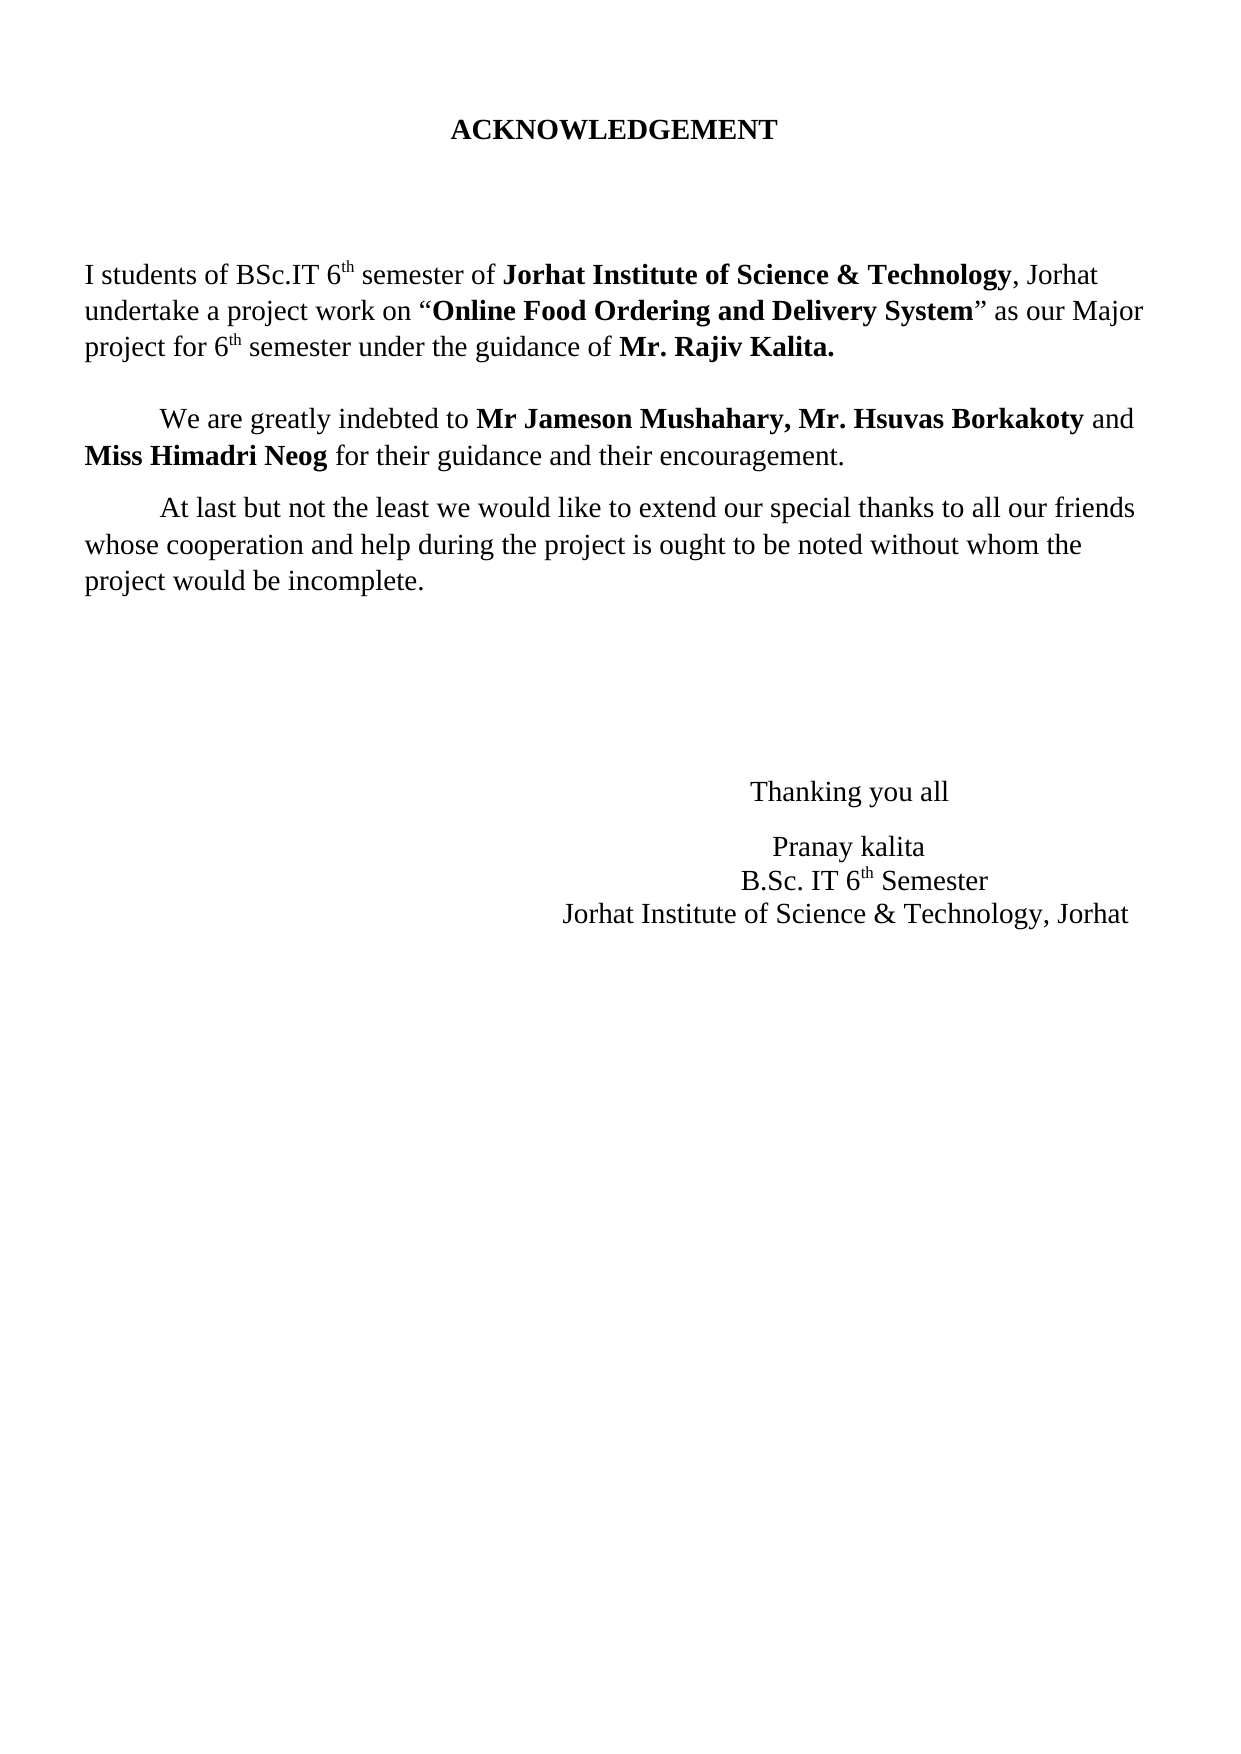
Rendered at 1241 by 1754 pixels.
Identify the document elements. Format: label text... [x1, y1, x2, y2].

text We are greatly indebted to Mr Jameson Mushahary, Mr. Hsuvas Borkakoty and Miss Himadri Neog for their guidance and their encouragement. [84, 402, 1144, 471]
text ACKNOWLEDGEMENT [84, 112, 1144, 146]
text Pranay kalita [84, 829, 1144, 863]
text I students of BSc.IT 6th semester of Jorhat Institute of Science & Technology, Jorhat undertake a project work on “Online Food Ordering and Delivery System” as our Major project for 6th semester under the guidance of Mr. Rajiv Kalita. [84, 257, 1144, 363]
text At last but not the least we would like to extend our special thanks to all our friends whose cooperation and help during the project is ought to be noted without whom the project would be incomplete. [84, 491, 1144, 596]
text B.Sc. IT 6th Semester [84, 863, 1144, 896]
text Jorhat Institute of Science & Technology, Jorhat [84, 896, 1144, 930]
text Thanking you all [84, 774, 1144, 808]
